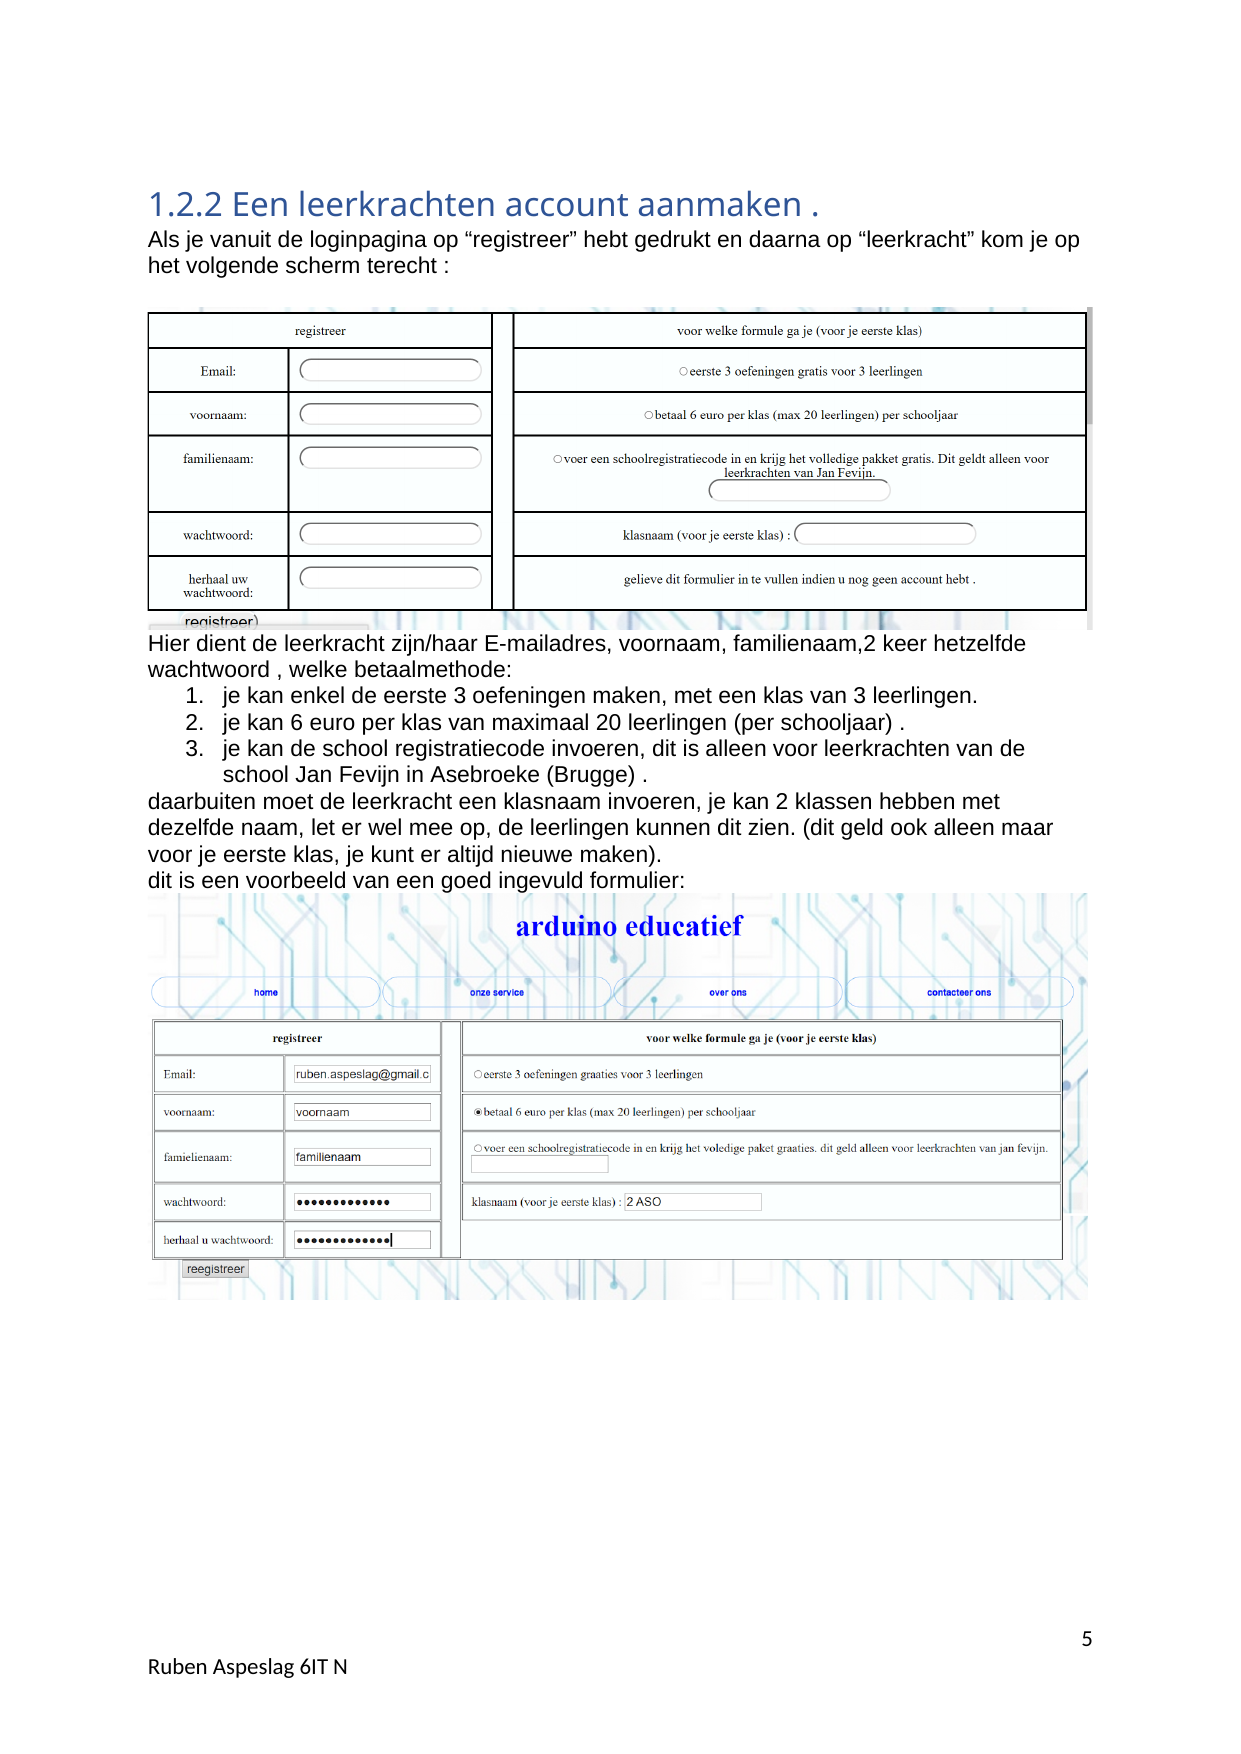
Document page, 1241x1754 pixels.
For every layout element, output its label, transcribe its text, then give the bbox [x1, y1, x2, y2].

text dit is een voorbeeld van een goed ingevuld formulier: [148, 867, 1093, 893]
list je kan de school registratiecode invoeren, dit is alleen voor leerkrachten van de school Jan Fevijn in Asebroeke (Brugge) . [185, 735, 1093, 788]
picture [147, 307, 1093, 630]
text daarbuiten moet de leerkracht een klasnaam invoeren, je kan 2 klassen hebben met dezelfde naam, let er wel mee op, de leerlingen kunnen dit zien. (dit geld ook alleen maar voor je eerste klas, je kunt er altijd nieuwe maken). [148, 788, 1093, 867]
list je kan 6 euro per klas van maximaal 20 leerlingen (per schooljaar) . [185, 709, 1093, 735]
text Als je vanuit de loginpagina op “registreer” hebt gedrukt en daarna op “leerkracht” kom je op het volgende scherm terecht : [148, 226, 1093, 279]
picture [147, 893, 1088, 1300]
text Hier dient de leerkracht zijn/haar E-mailadres, voornaam, familienaam,2 keer hetzelfde wachtwoord , welke betaalmethode: [148, 630, 1093, 682]
subtitle 1.2.2 Een leerkrachten account aanmaken . [148, 181, 1093, 226]
list je kan enkel de eerste 3 oefeningen maken, met een klas van 3 leerlingen. [185, 682, 1093, 709]
